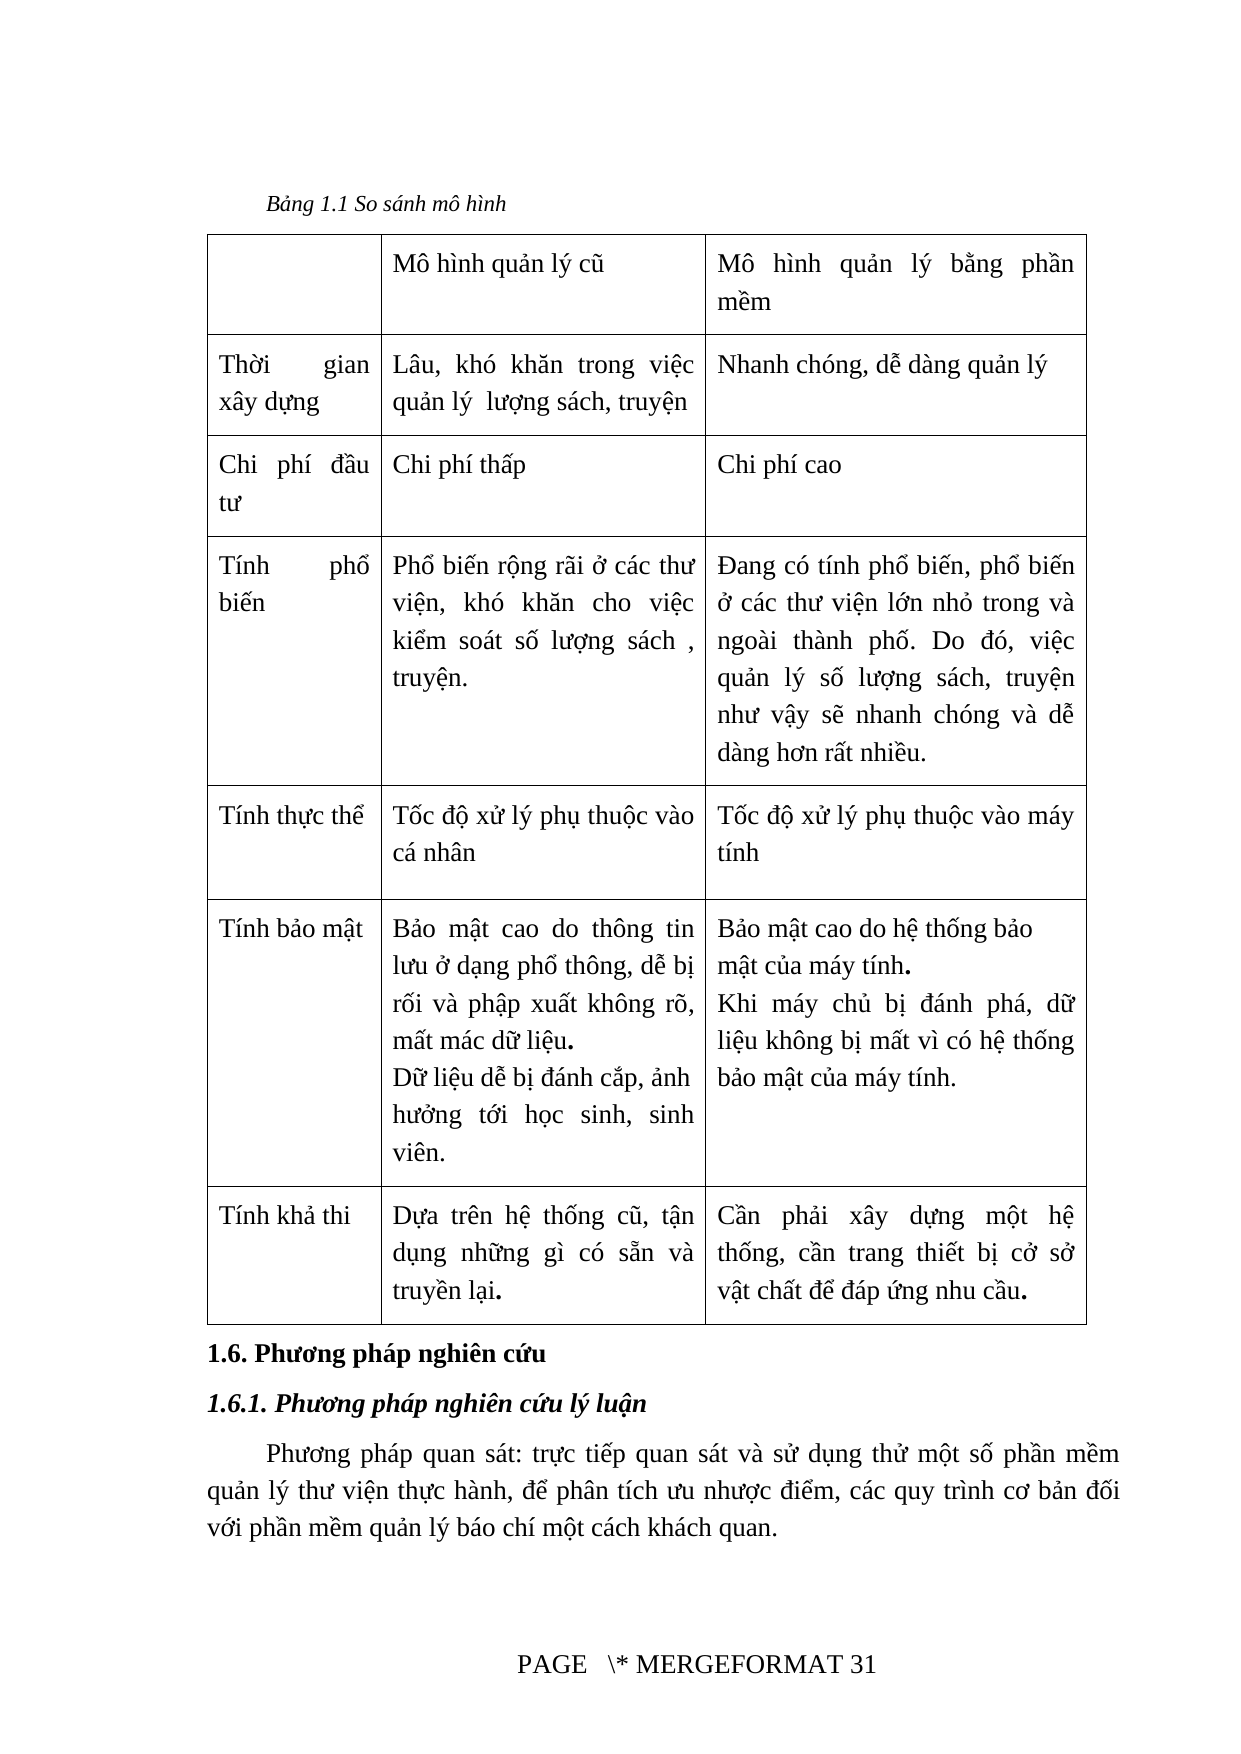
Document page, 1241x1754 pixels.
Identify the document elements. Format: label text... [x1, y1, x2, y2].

table_cell Phổ biến rộng rãi ở các thư viện, khó khăn cho việc kiểm soát số lượng sách , truyện. [382, 537, 705, 785]
table_cell Cần phải xây dựng một hệ thống, cần trang thiết bị cở sở vật chất để đáp ứng nhu cầu. [706, 1187, 1086, 1323]
table_cell Tính khả thi [208, 1187, 381, 1323]
table_cell Bảo mật cao do thông tin lưu ở dạng phổ thông, dễ bị rối và phập xuất không rõ, mất mác dữ liệu. Dữ liệu dễ bị đánh cắp, ảnh hưởng tới học sinh, sinh viên. [382, 900, 705, 1186]
text Phương pháp quan sát: trực tiếp quan sát và sử dụng thử một số phần mềm quản lý thư viện thực hành, để phân tích ưu nhược điểm, các quy trình cơ bản đối với phần mềm quản lý báo chí một cách khách quan. [207, 1437, 1122, 1542]
table_cell Dựa trên hệ thống cũ, tận dụng những gì có sẵn và truyền lại. [382, 1187, 705, 1323]
table_cell Đang có tính phổ biến, phổ biến ở các thư viện lớn nhỏ trong và ngoài thành phố. Do đó, việc quản lý số lượng sách, truyện như vậy sẽ nhanh chóng và dễ dàng hơn rất nhiều. [706, 537, 1086, 785]
subtitle 1.6. Phương pháp nghiên cứu [207, 1337, 1122, 1368]
table_cell Chi phí cao [706, 436, 1086, 536]
table_cell Chi phí thấp [382, 436, 705, 536]
table_cell Lâu, khó khăn trong việc quản lý lượng sách, truyện [382, 335, 705, 435]
table_cell Chi phí đầu tư [208, 436, 381, 536]
subtitle 1.6.1. Phương pháp nghiên cứu lý luận [207, 1387, 1122, 1418]
table_cell Tính phổ biến [208, 537, 381, 785]
table_cell Tốc độ xử lý phụ thuộc vào cá nhân [382, 786, 705, 898]
text Bảng 1.1 So sánh mô hình [207, 190, 1122, 216]
table_cell Tốc độ xử lý phụ thuộc vào máy tính [706, 786, 1086, 898]
table_header Mô hình quản lý bằng phần mềm [706, 235, 1086, 334]
table_cell Bảo mật cao do hệ thống bảo mật của máy tính. Khi máy chủ bị đánh phá, dữ liệu không bị mất vì có hệ thống bảo mật của máy tính. [706, 900, 1086, 1186]
table_cell Nhanh chóng, dễ dàng quản lý [706, 335, 1086, 435]
table_header Mô hình quản lý cũ [382, 235, 705, 334]
table_cell Thời gian xây dựng [208, 335, 381, 435]
table_header [208, 235, 381, 334]
table_cell Tính thực thể [208, 786, 381, 898]
table_cell Tính bảo mật [208, 900, 381, 1186]
